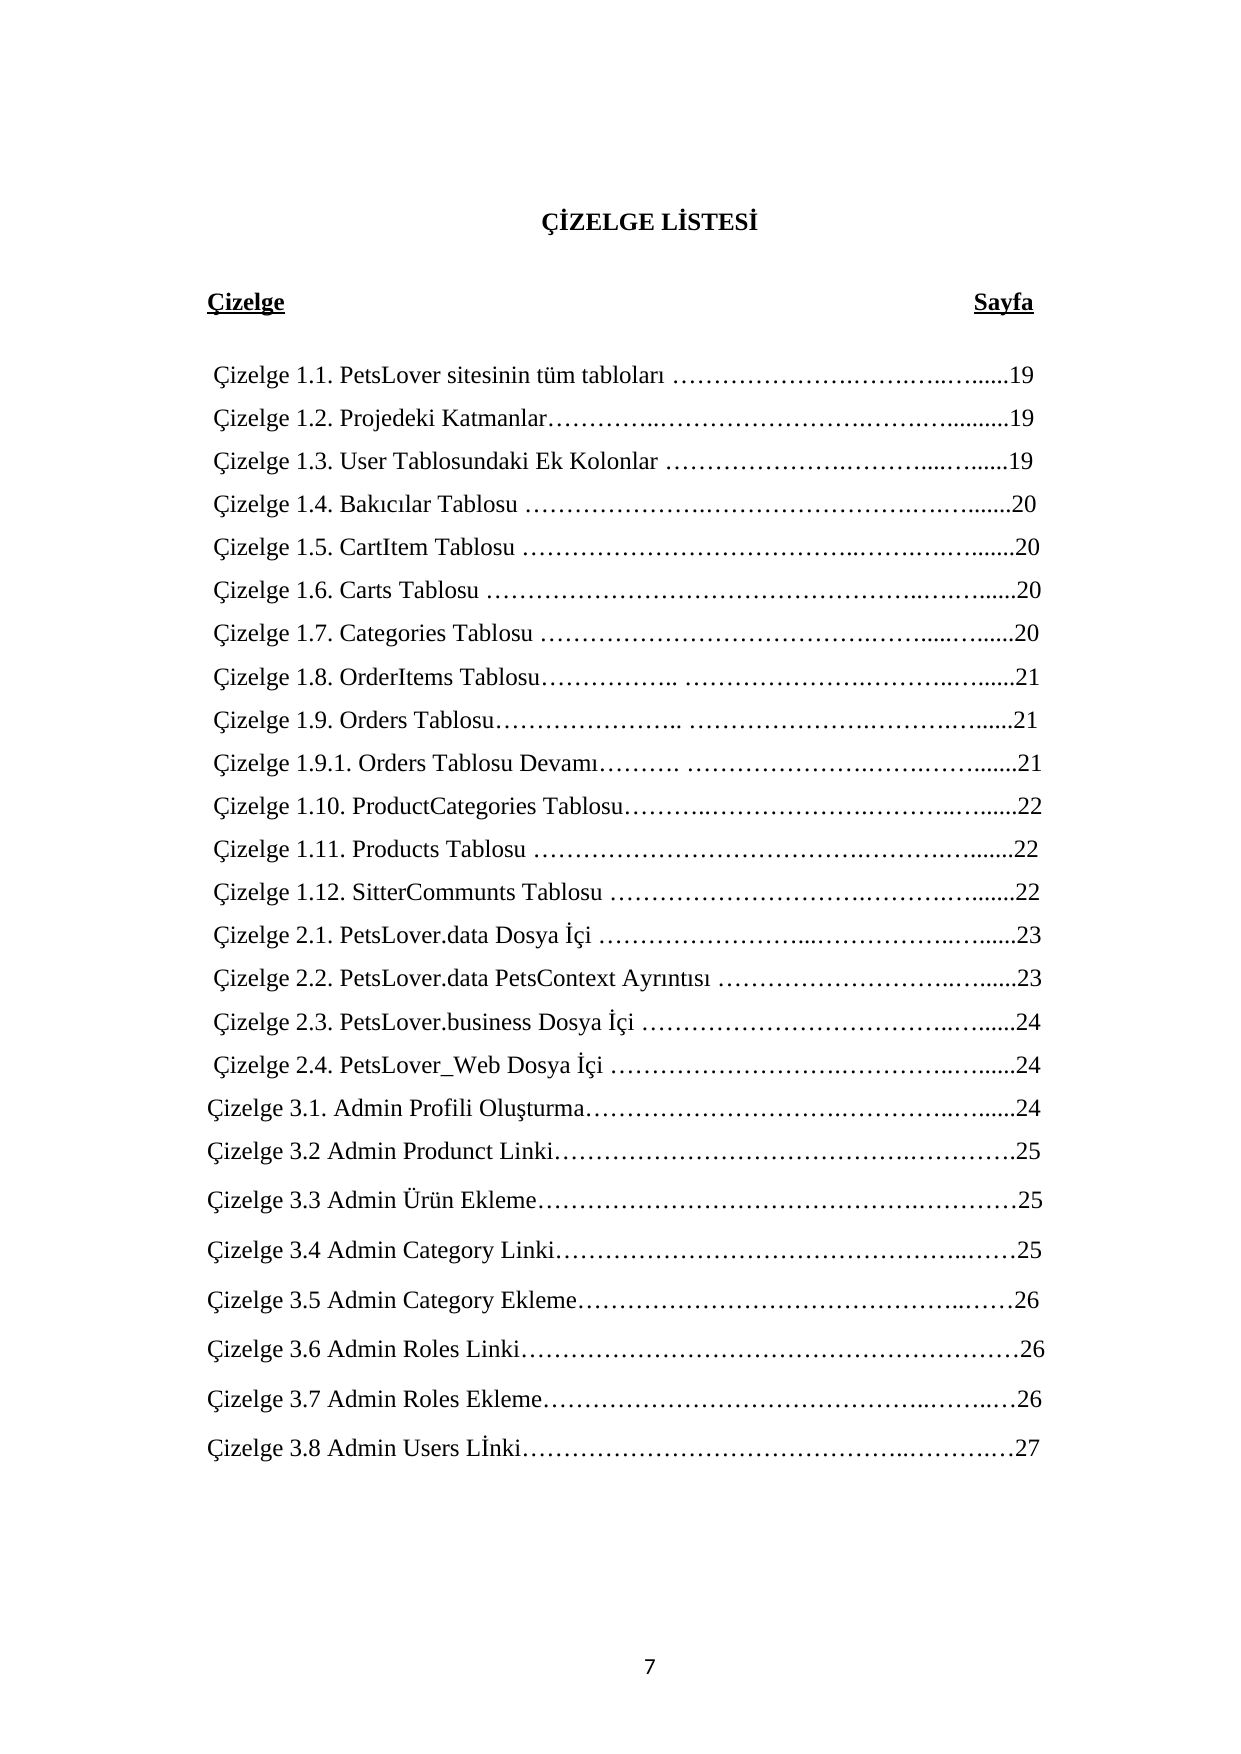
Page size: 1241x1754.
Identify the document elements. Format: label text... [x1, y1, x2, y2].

text Çizelge 3.3 Admin Ürün Ekleme……………………………………….…………25 [207, 1186, 1092, 1214]
text Çizelge 3.1. Admin Profili Oluşturma………………………….…………..…......24 [207, 1093, 1092, 1122]
text Çizelge 1.3. User Tablosundaki Ek Kolonlar ………………….………....…......19 [207, 446, 1092, 475]
text Çizelge 1.12. SitterCommunts Tablosu ………………………….……….….......22 [207, 877, 1092, 906]
text Çizelge 3.8 Admin Users Lİnki………………………………………..……….…27 [207, 1433, 1092, 1462]
text Çizelge 1.2. Projedeki Katmanlar…………..…………………….…….…..........19 [207, 403, 1092, 432]
text Çizelge 1.11. Products Tablosu ………………………………….……….….......22 [207, 834, 1092, 863]
text Çizelge 3.5 Admin Category Ekleme………………………………………..……26 [207, 1285, 1092, 1313]
text Çizelge 2.3. PetsLover.business Dosya İçi ………………………………..…......24 [207, 1007, 1092, 1035]
text Çizelge Sayfa [207, 287, 1092, 316]
text Çizelge 3.4 Admin Category Linki…………………………………………..……25 [207, 1235, 1092, 1264]
text Çizelge 1.7. Categories Tablosu ………………………………….…….....…......20 [207, 618, 1092, 647]
text Çizelge 3.6 Admin Roles Linki……………………………………………………26 [207, 1334, 1092, 1363]
text Çizelge 2.4. PetsLover_Web Dosya İçi ……………………….…………..…......24 [207, 1050, 1092, 1078]
text Çizelge 1.5. CartItem Tablosu …………………………………..…….….….......20 [207, 532, 1092, 561]
text Çizelge 1.4. Bakıcılar Tablosu ………………….…………………….….….......20 [207, 489, 1092, 518]
text Çizelge 1.10. ProductCategories Tablosu……….. ……………….………..…......22 [207, 791, 1092, 820]
text Çizelge 2.1. PetsLover.data Dosya İçi ……………………...……………..…......23 [207, 920, 1092, 949]
text Çizelge 2.2. PetsLover.data PetsContext Ayrıntısı ………………………..…......23 [207, 963, 1092, 992]
text Çizelge 3.2 Admin Produnct Linki…………………………………….………….25 [207, 1136, 1092, 1165]
text Çizelge 1.8. OrderItems Tablosu …………….. ………………….………..…......21 [207, 662, 1092, 690]
text Çizelge 1.9. Orders Tablosu ………………….. ………………….……….…......21 [207, 705, 1092, 733]
text Çizelge 1.1. PetsLover sitesinin tüm tabloları ………………….…….…..…......19 [207, 360, 1092, 388]
text Çizelge 1.6. Carts Tablosu ……………………………………………..….…......20 [207, 575, 1092, 604]
text Çizelge 3.7 Admin Roles Ekleme………………………………………..……..…26 [207, 1384, 1092, 1413]
text Çizelge 1.9.1. Orders Tablosu Devamı………. ………………….…….…….......21 [207, 748, 1092, 777]
text ÇİZELGE LİSTESİ [207, 207, 1092, 236]
